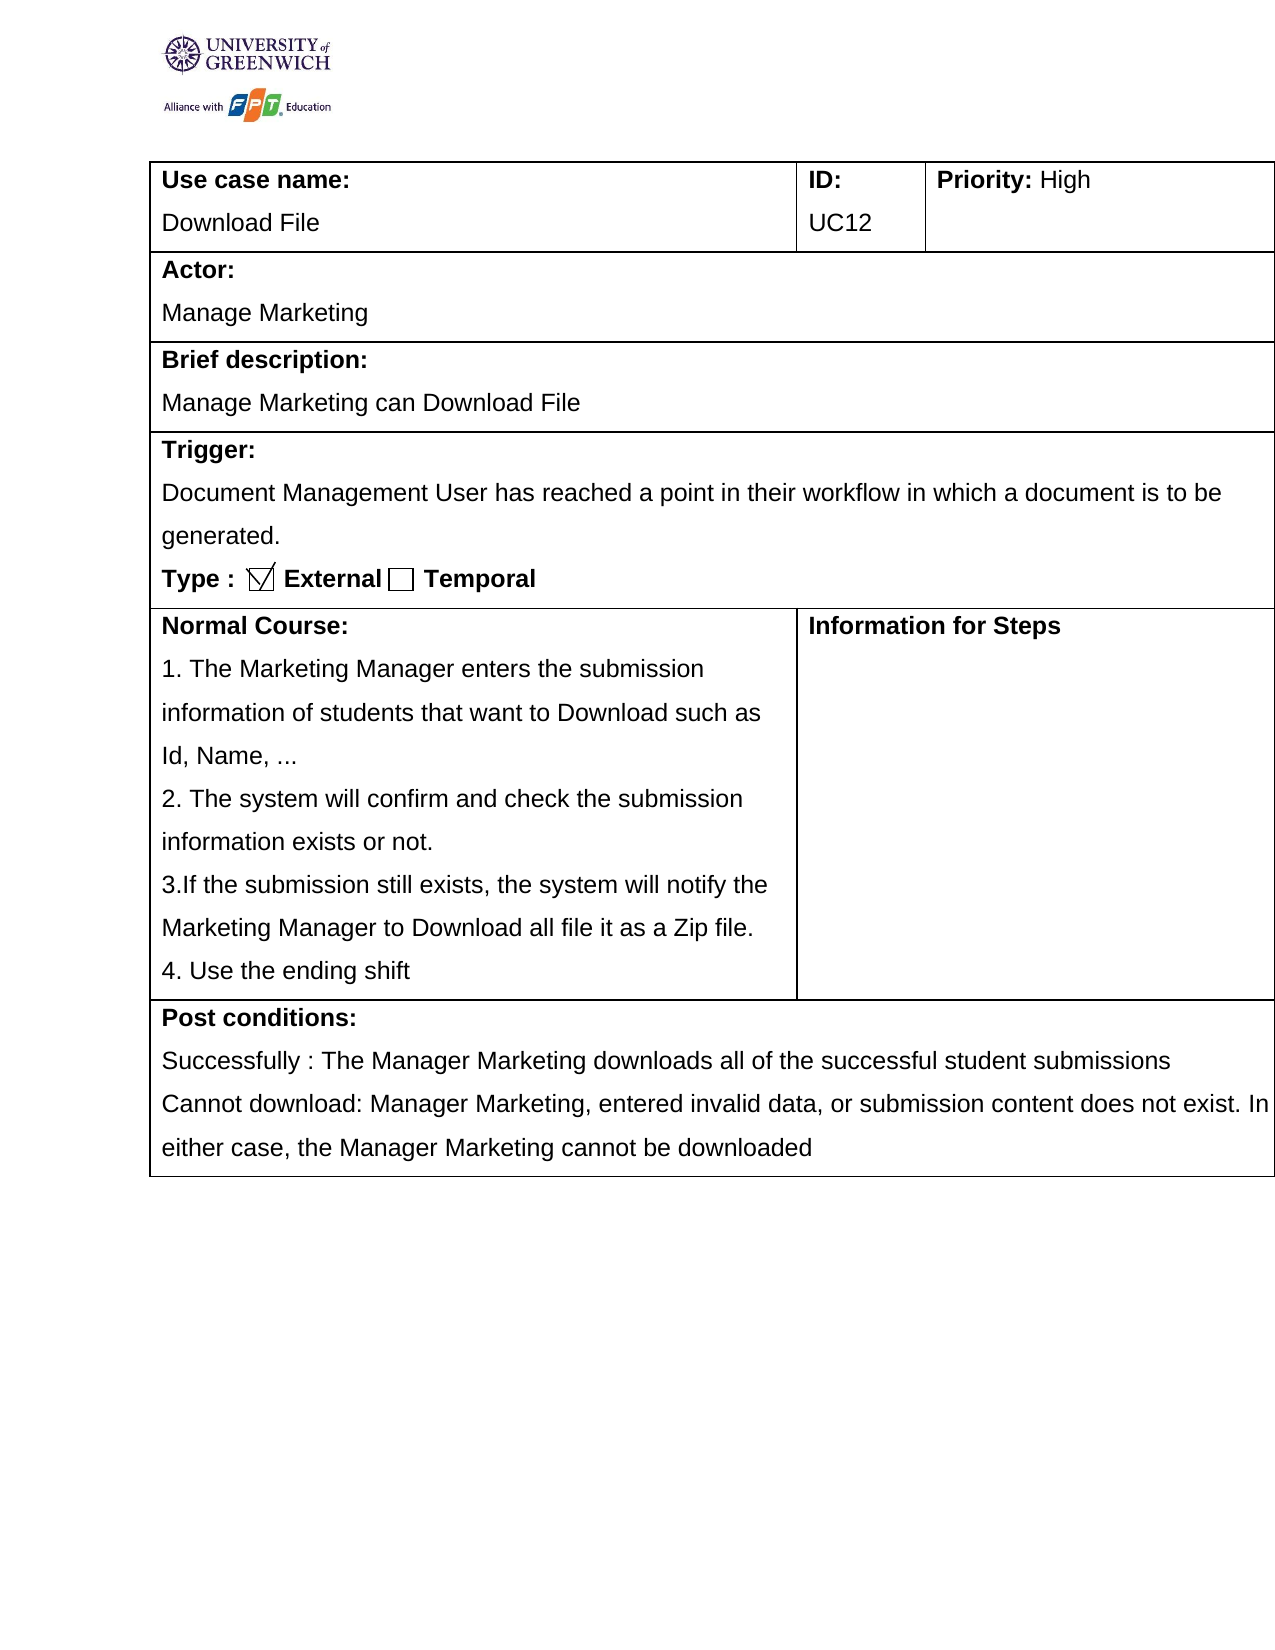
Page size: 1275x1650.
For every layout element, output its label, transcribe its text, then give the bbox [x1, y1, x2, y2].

picture [150, 21, 343, 133]
table_cell Normal Course: 1. The Marketing Manager enters the submission information of students that want to Download such as Id, Name, ... 2. The system will confirm and check the submission information exists or not. 3.If the submission still exists, the system will notify the Marketing Manager to Download all file it as a Zip file. 4. Use the ending shift [151, 609, 796, 999]
table_header Use case name: Download File [151, 163, 796, 251]
table_cell Trigger: Document Management User has reached a point in their workflow in which a document is to be generated. Type : External Temporal [151, 433, 1274, 607]
table_header Priority: High [926, 163, 1274, 251]
table_cell Brief description: Manage Marketing can Download File [151, 343, 1274, 431]
table_cell Post conditions: Successfully : The Manager Marketing downloads all of the successful student submissions Cannot download: Manager Marketing, entered invalid data, or submission content does not exist. In either case, the Manager Marketing cannot be downloaded [151, 1001, 1274, 1176]
table_cell Information for Steps [798, 609, 1274, 999]
table_cell Actor: Manage Marketing [151, 253, 1274, 341]
table_header ID: UC12 [797, 163, 925, 251]
